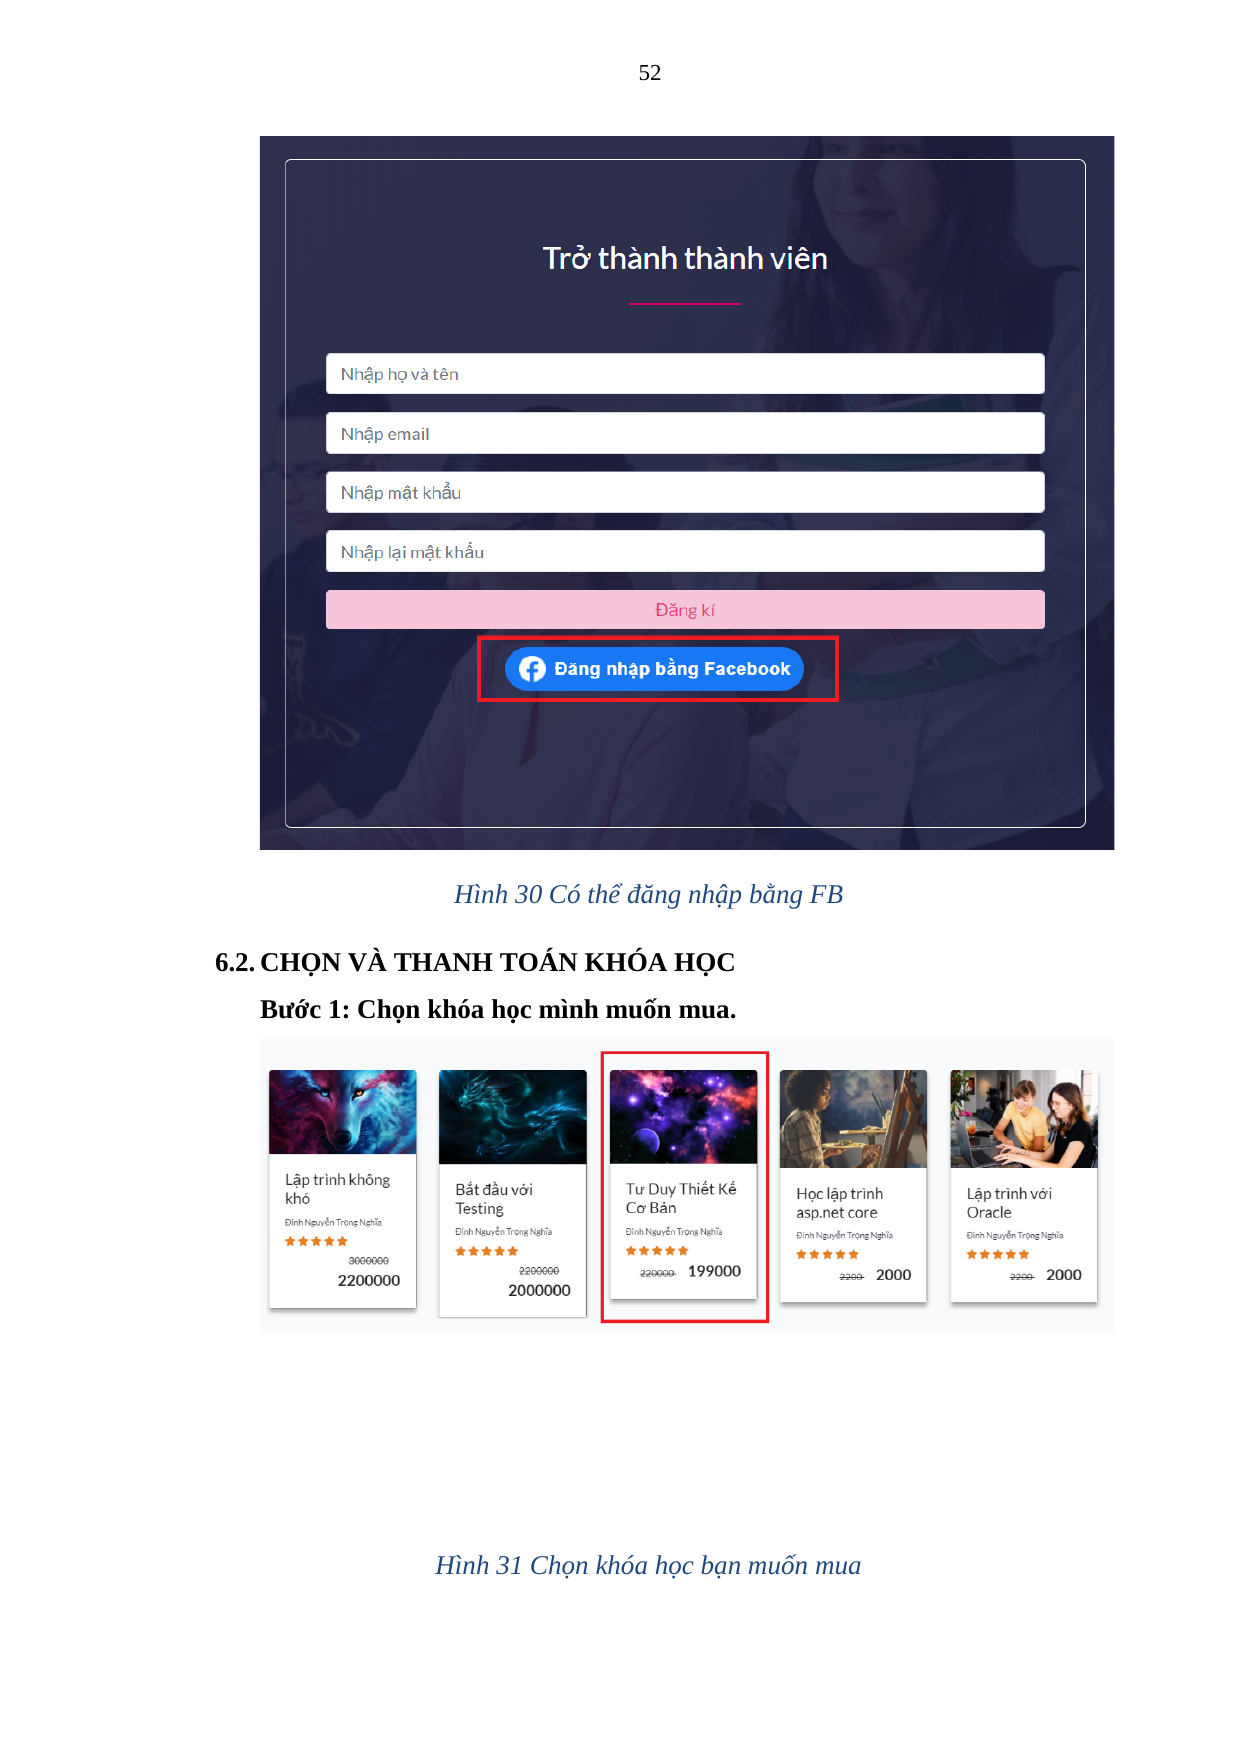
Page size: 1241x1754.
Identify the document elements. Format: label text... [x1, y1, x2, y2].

text Hình 30 Có thể đăng nhập bằng FB [177, 878, 1122, 910]
list Bước 1: Chọn khóa học mình muốn mua. [260, 993, 1122, 1024]
picture [259, 1039, 1115, 1521]
picture [259, 136, 1115, 850]
text Hình 31 Chọn khóa học bạn muốn mua [177, 1549, 1122, 1581]
list CHỌN VÀ THANH TOÁN KHÓA HỌC [215, 946, 1122, 977]
